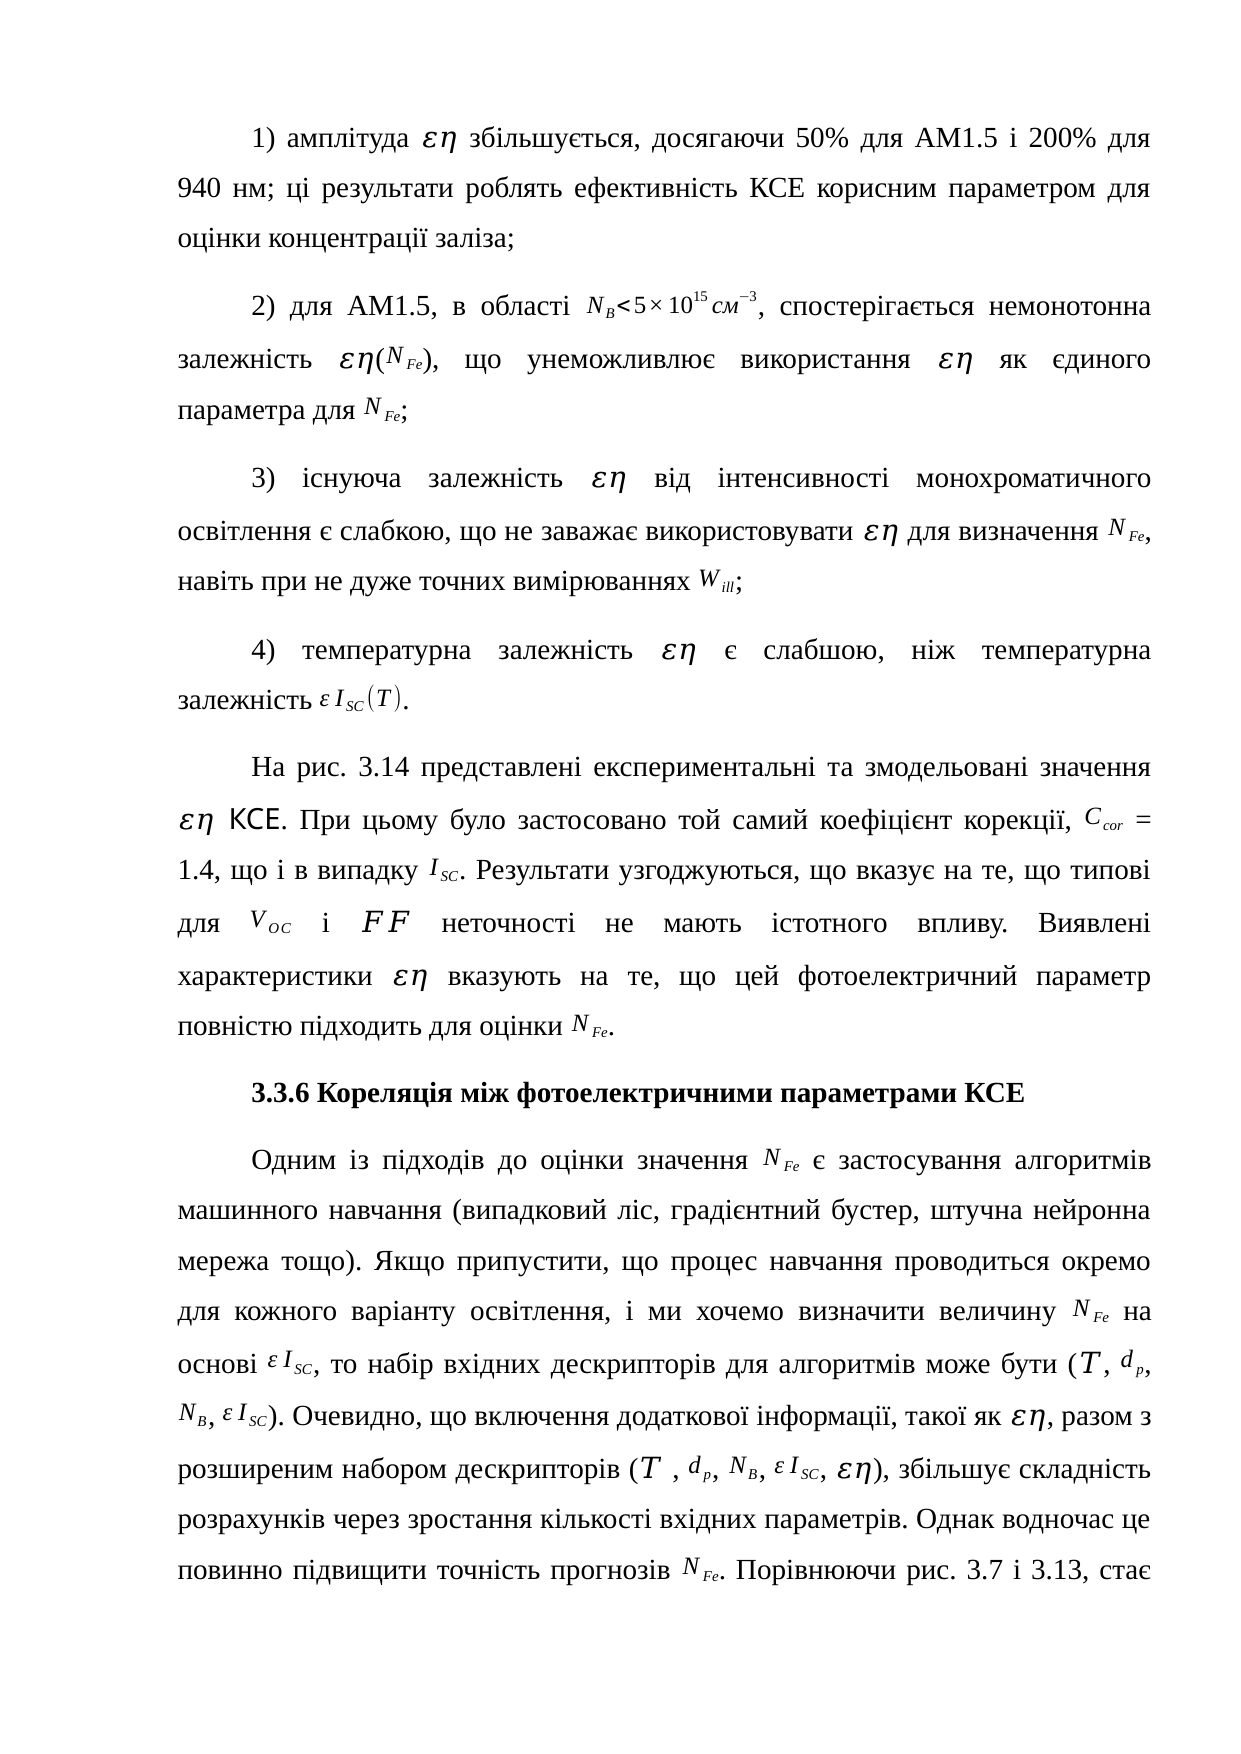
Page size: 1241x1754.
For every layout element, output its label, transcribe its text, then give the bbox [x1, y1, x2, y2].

text 1) амплітуда 𝜀𝜂 збільшується, досягаючи 50% для AM1.5 і 200% для 940 нм; ці результати роблять ефективність КСЕ корисним параметром для оцінки концентрації заліза; [177, 118, 1152, 254]
text 3) існуюча залежність 𝜀𝜂 від інтенсивності монохроматичного освітлення є слабкою, що не заважає використовувати 𝜀𝜂 для визначення , навіть при не дуже точних вимірюваннях ; [177, 459, 1152, 597]
text На рис. 3.14 представлені експериментальні та змодельовані значення 𝜀𝜂 КСЕ. При цьому було застосовано той самий коефіцієнт корекції, = 1.4, що і в випадку . Результати узгоджуються, що вказує на те, що типові для і 𝐹𝐹 неточності не мають істотного впливу. Виявлені характеристики 𝜀𝜂 вказують на те, що цей фотоелектричний параметр повністю підходить для оцінки . [177, 749, 1152, 1042]
text 4) температурна залежність 𝜀𝜂 є слабшою, ніж температурна залежність . [177, 630, 1152, 716]
text 2) для AM1.5, в області , спостерігається немонотонна залежність 𝜀𝜂(), що унеможливлює використання 𝜀𝜂 як єдиного параметра для ; [177, 287, 1152, 425]
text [177, 1142, 1152, 1585]
text 3.3.6 Кореляція між фотоелектричними параметрами КСЕ [177, 1075, 1152, 1109]
